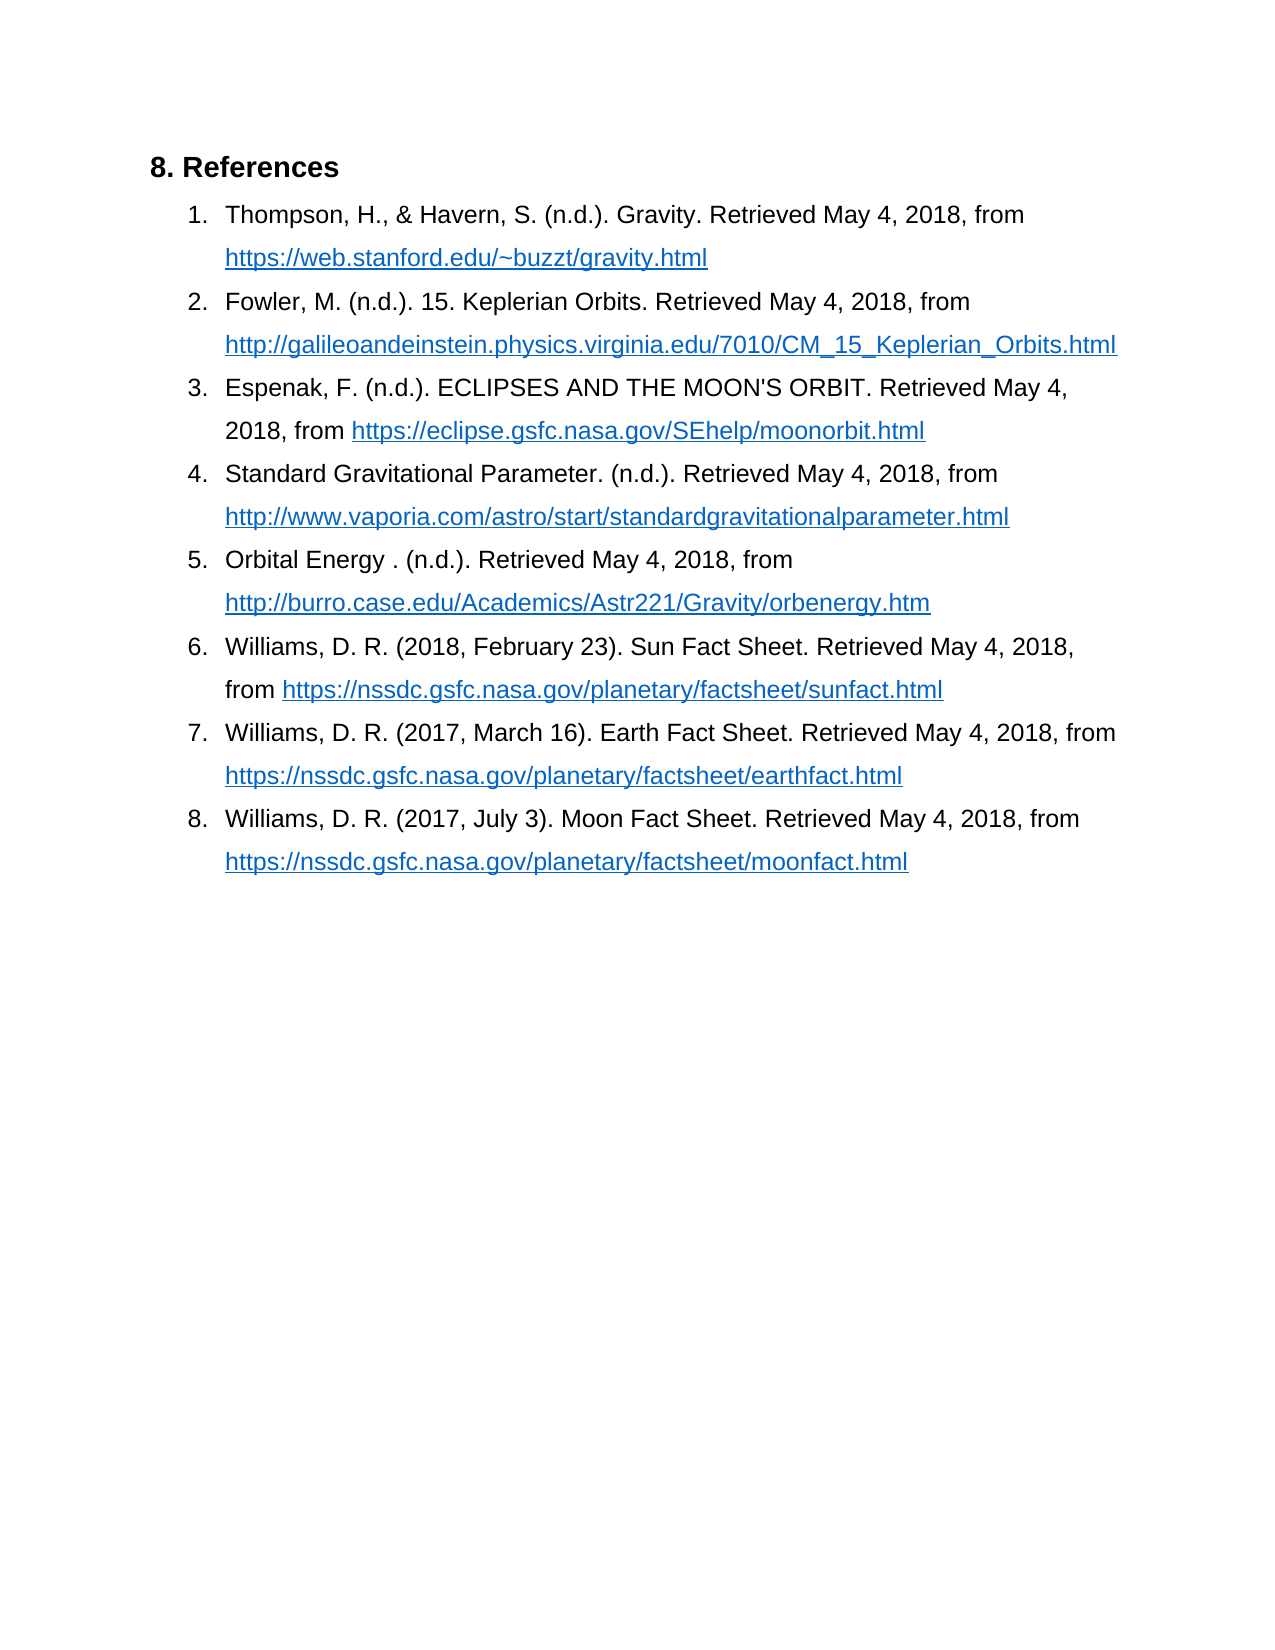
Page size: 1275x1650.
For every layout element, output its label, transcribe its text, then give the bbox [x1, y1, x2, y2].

list Standard Gravitational Parameter. (n.d.). Retrieved May 4, 2018, from http://www.vaporia.com/astro/start/standardgravitationalparameter.html [187, 459, 1125, 531]
list Orbital Energy . (n.d.). Retrieved May 4, 2018, from http://burro.case.edu/Academics/Astr221/Gravity/orbenergy.htm [187, 545, 1125, 617]
list Williams, D. R. (2017, July 3). Moon Fact Sheet. Retrieved May 4, 2018, from https://nssdc.gsfc.nasa.gov/planetary/factsheet/moonfact.html [187, 804, 1125, 876]
list Williams, D. R. (2017, March 16). Earth Fact Sheet. Retrieved May 4, 2018, from https://nssdc.gsfc.nasa.gov/planetary/factsheet/earthfact.html [187, 718, 1125, 789]
list Thompson, H., & Havern, S. (n.d.). Gravity. Retrieved May 4, 2018, from https://web.stanford.edu/~buzzt/gravity.html [187, 200, 1125, 272]
list Fowler, M. (n.d.). 15. Keplerian Orbits. Retrieved May 4, 2018, from http://galileoandeinstein.physics.virginia.edu/7010/CM_15_Keplerian_Orbits.html [187, 286, 1125, 358]
text 8. References [150, 150, 1125, 183]
list Williams, D. R. (2018, February 23). Sun Fact Sheet. Retrieved May 4, 2018, from https://nssdc.gsfc.nasa.gov/planetary/factsheet/sunfact.html [187, 631, 1125, 703]
list Espenak, F. (n.d.). ECLIPSES AND THE MOON'S ORBIT. Retrieved May 4, 2018, from https://eclipse.gsfc.nasa.gov/SEhelp/moonorbit.html [187, 373, 1125, 444]
